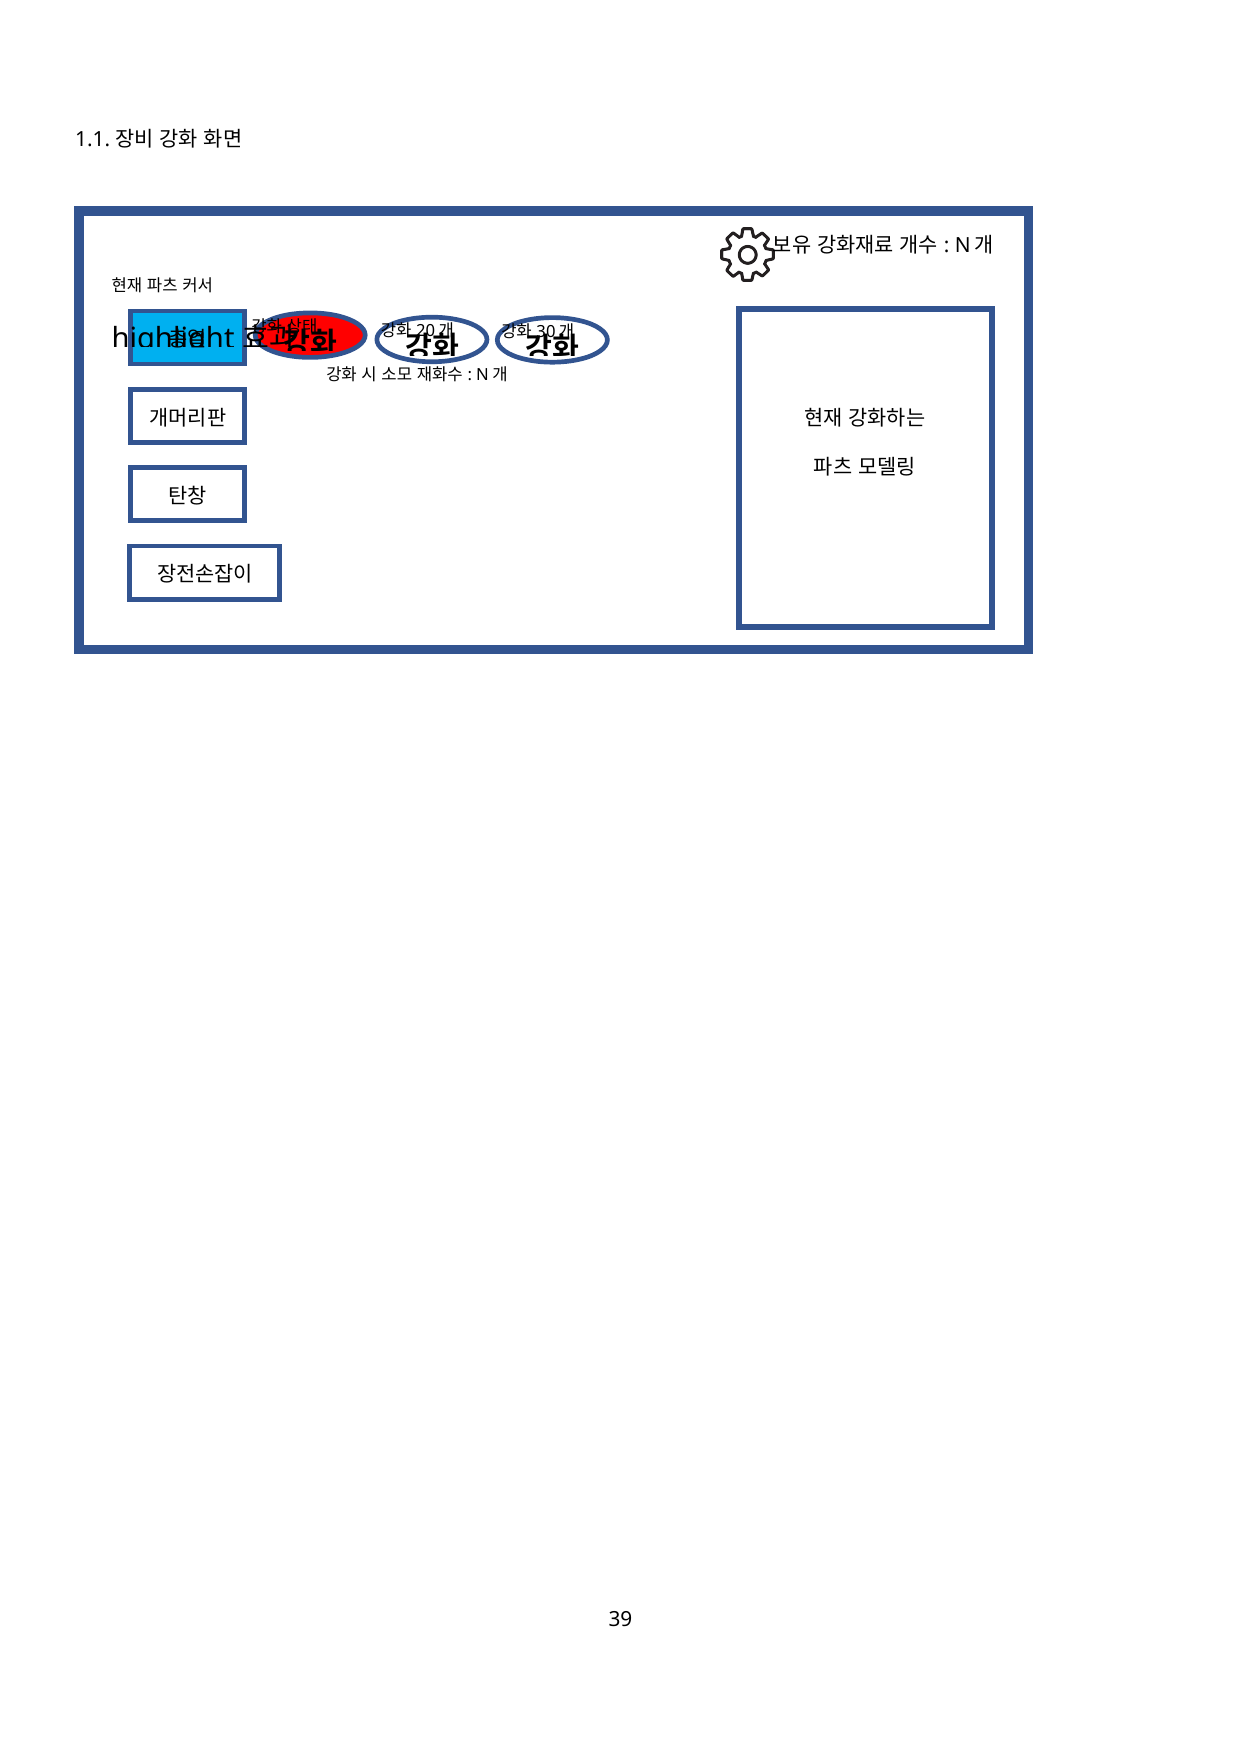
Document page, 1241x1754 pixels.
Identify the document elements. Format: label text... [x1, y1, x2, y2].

picture [720, 227, 775, 282]
text 1.1. 장비 강화 화면 [75, 122, 1165, 153]
